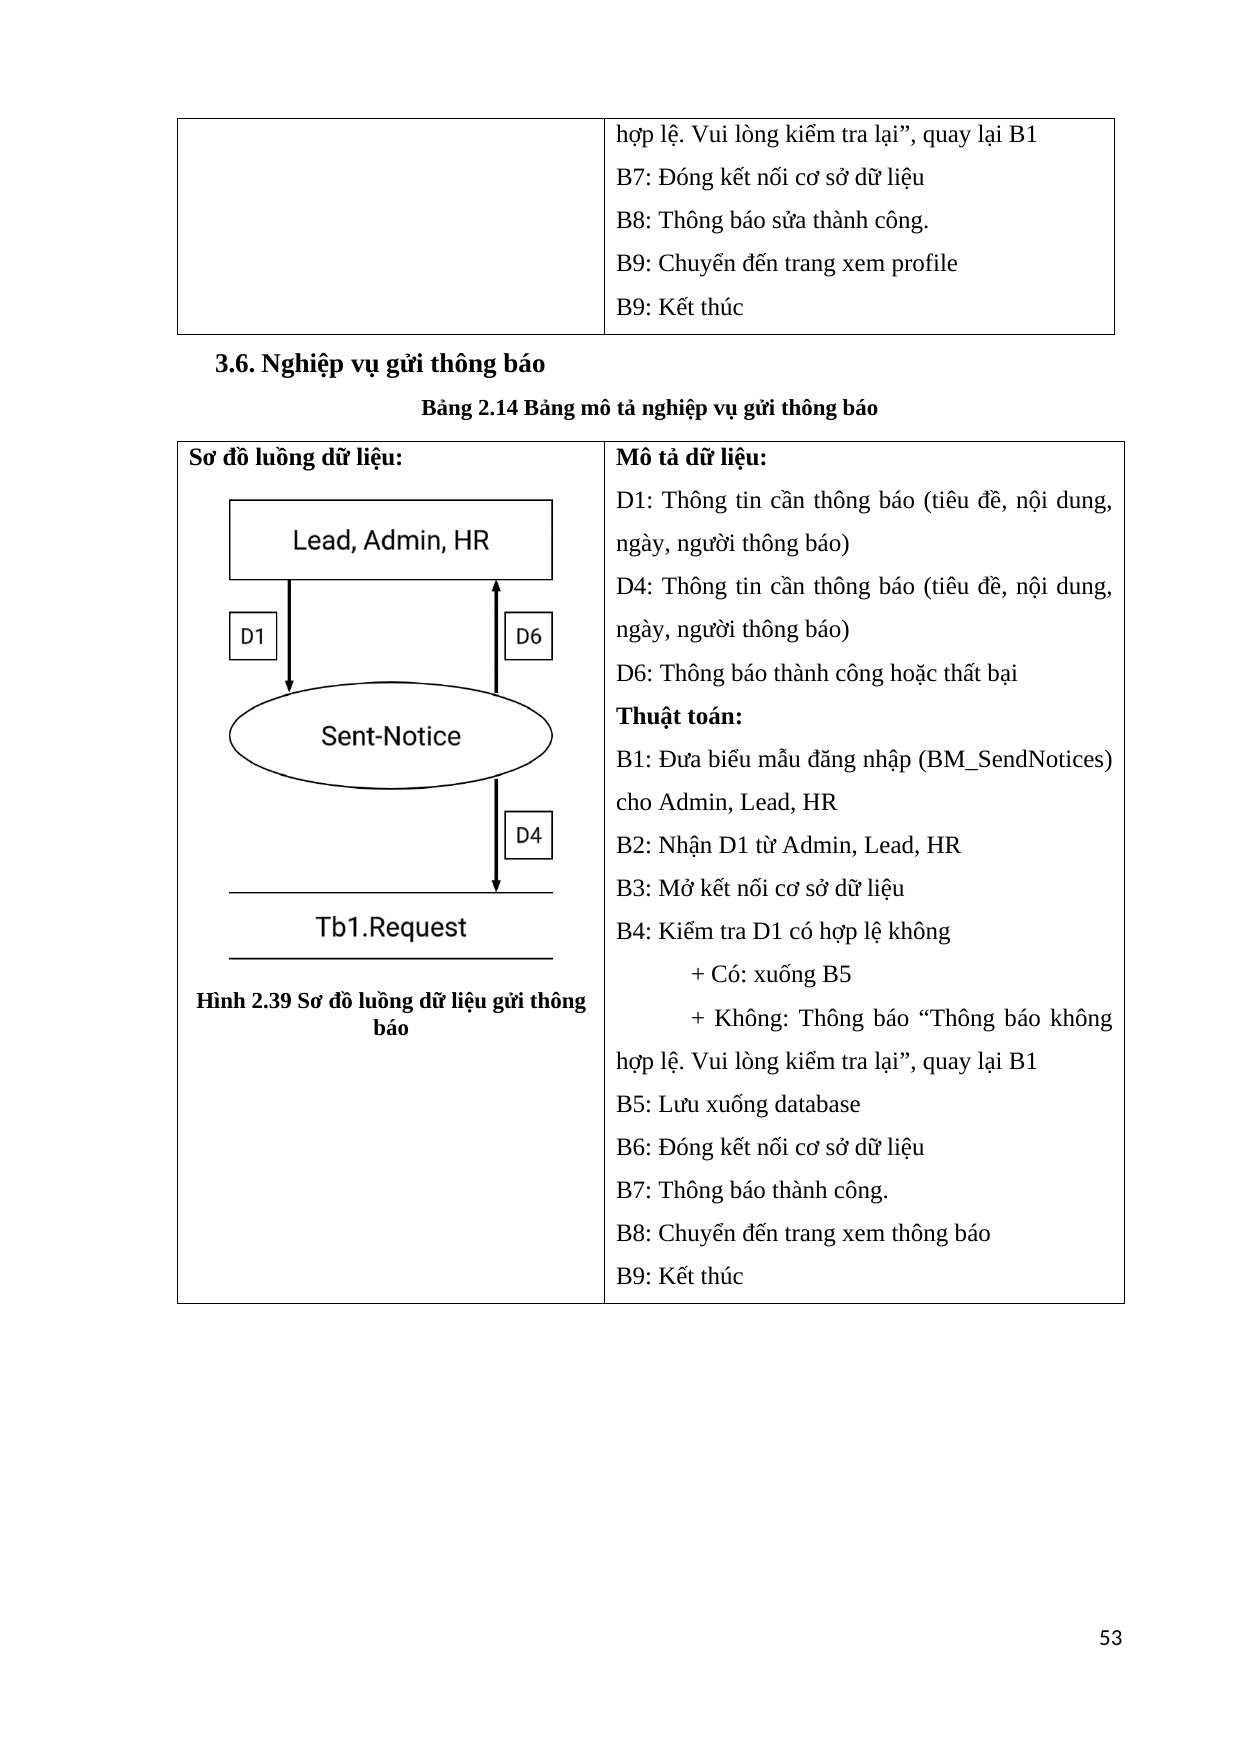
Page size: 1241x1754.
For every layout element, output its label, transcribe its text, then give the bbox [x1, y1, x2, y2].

table_header Sơ đồ luồng dữ liệu: Hình 2.34 Sơ đồ luồng dữ liệu gửi thông báo [178, 442, 604, 1303]
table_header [178, 119, 604, 333]
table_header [605, 119, 1114, 333]
text Bảng 2.14 Bảng mô tả nghiệp vụ gửi thông báo [177, 394, 1122, 420]
picture [208, 485, 574, 974]
list Nghiệp vụ gửi thông báo [215, 347, 1122, 378]
table_header Mô tả dữ liệu: D1: Thông tin cần thông báo (tiêu đề, nội dung, ngày, người thông báo) D4: Thông tin cần thông báo (tiêu đề, nội dung, ngày, người thông báo) D6: Thông báo thành công hoặc thất bại Thuật toán: B1: Đưa biểu mẫu đăng nhập (BM_SendNotices) cho Admin, Lead, HR B2: Nhận D1 từ Admin, Lead, HR B3: Mở kết nối cơ sở dữ liệu B4: Kiểm tra D1 có hợp lệ không + Có: xuống B5 + Không: Thông báo “Thông báo không hợp lệ. Vui lòng kiểm tra lại”, quay lại B1 B5: Lưu xuống database B6: Đóng kết nối cơ sở dữ liệu B7: Thông báo thành công. B8: Chuyển đến trang xem thông báo B9: Kết thúc [605, 442, 1124, 1303]
